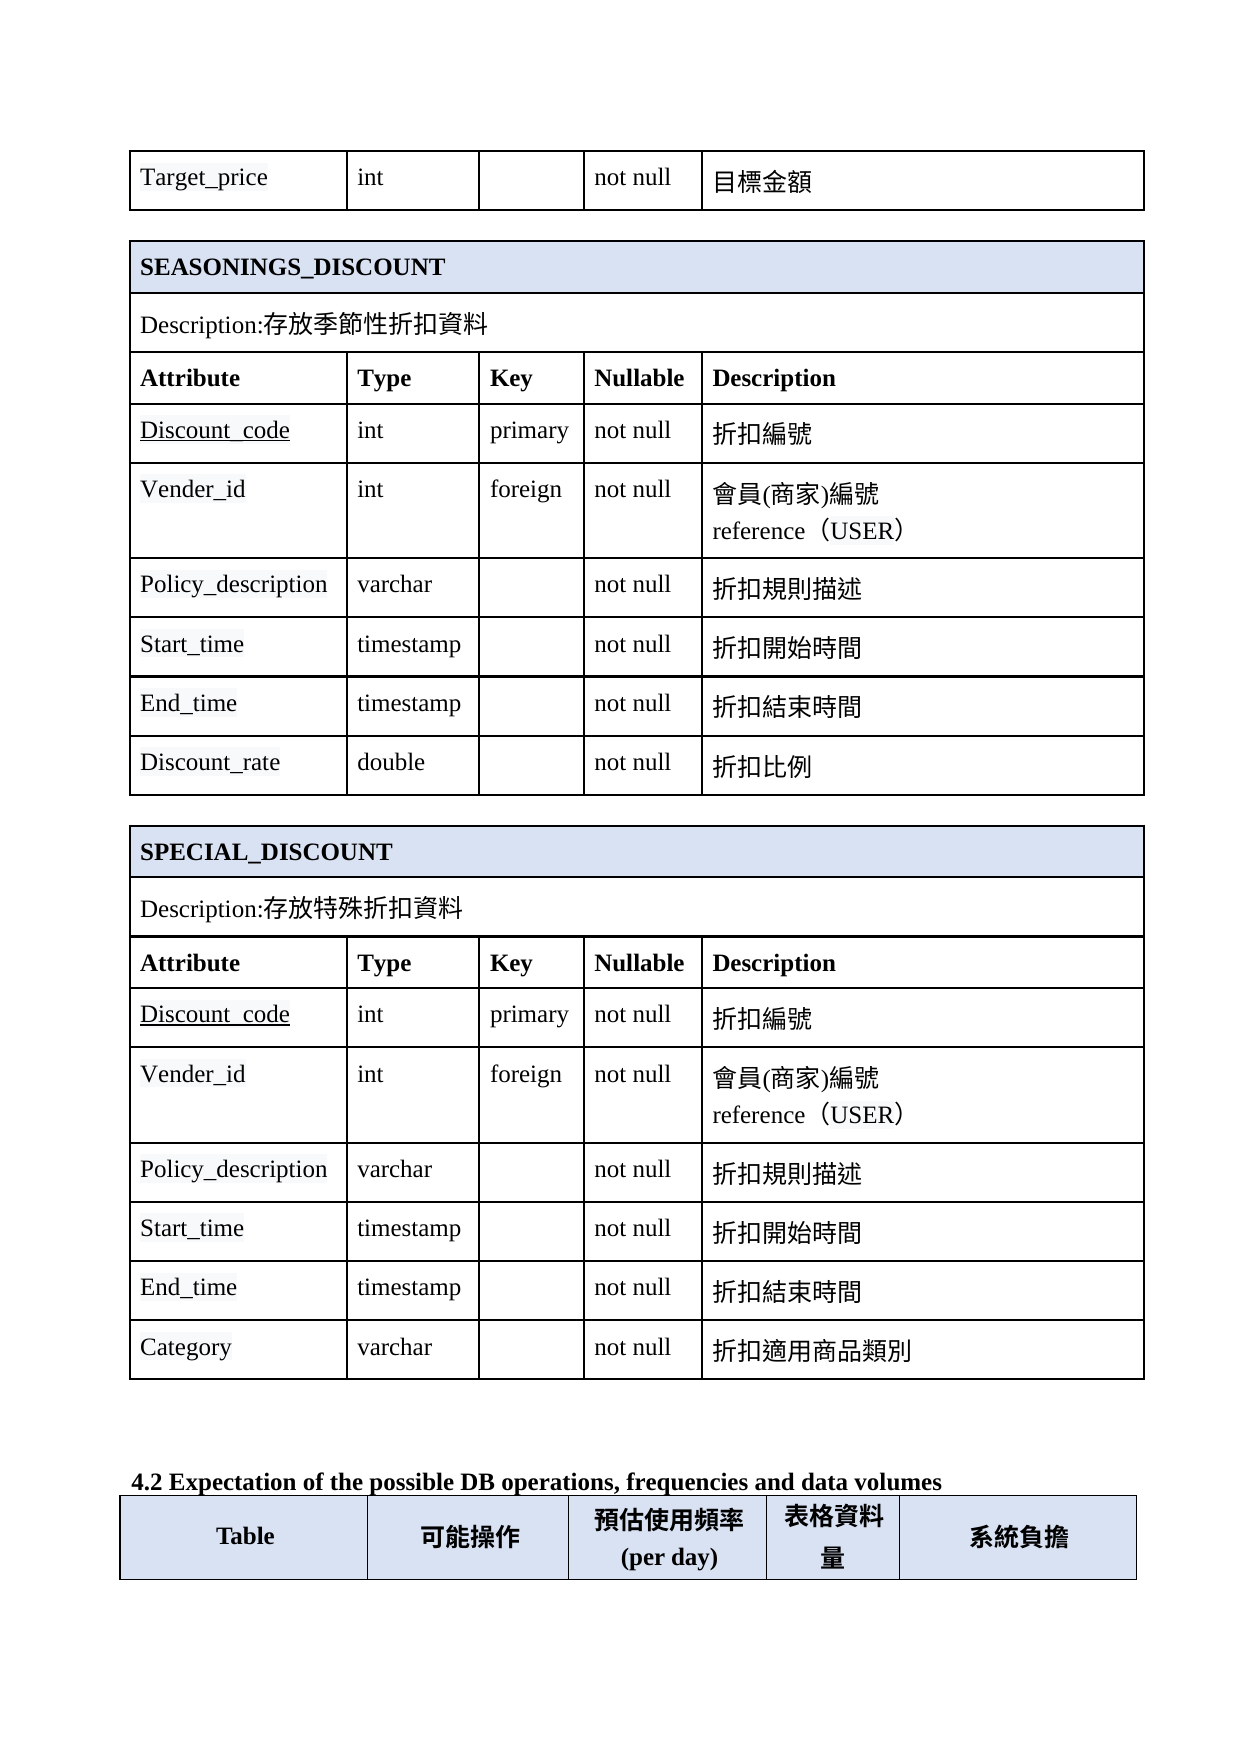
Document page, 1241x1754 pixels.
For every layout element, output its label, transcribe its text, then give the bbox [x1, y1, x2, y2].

table_cell 會員(商家)編號 reference（USER） [703, 464, 1143, 557]
table_cell Target_price [131, 152, 346, 209]
table_cell not null [585, 464, 701, 557]
table_cell Key [480, 938, 583, 987]
table_header Table [121, 1496, 367, 1579]
table_cell varchar [348, 1144, 478, 1201]
table_cell Start_time [131, 618, 346, 675]
table_header 可能操作 [368, 1496, 568, 1579]
table_cell [480, 618, 583, 675]
table_cell 折扣規則描述 [703, 1144, 1143, 1201]
table_cell 折扣結束時間 [703, 1262, 1143, 1319]
table_cell foreign [480, 464, 583, 557]
table_cell [480, 678, 583, 734]
table_cell [480, 559, 583, 616]
table_cell not null [585, 678, 701, 734]
table_cell Category [131, 1321, 346, 1378]
table_cell not null [585, 989, 701, 1046]
table_cell Type [348, 353, 478, 402]
table_header 預估使用頻率 (per day) [569, 1496, 766, 1579]
table_cell Description [703, 353, 1143, 402]
table_cell [480, 1203, 583, 1260]
table_cell int [348, 1048, 478, 1142]
table_cell Discount_code [131, 989, 346, 1046]
table_cell Type [348, 938, 478, 987]
table_cell Policy_description [131, 559, 346, 616]
table_cell not null [585, 1321, 701, 1378]
table_cell Description:存放季節性折扣資料 [131, 294, 1143, 351]
table_cell Attribute [131, 938, 346, 987]
table_cell 折扣規則描述 [703, 559, 1143, 616]
table_cell 折扣開始時間 [703, 1203, 1143, 1260]
table_cell End_time [131, 1262, 346, 1319]
table_cell int [348, 989, 478, 1046]
table_cell not null [585, 1203, 701, 1260]
table_cell not null [585, 559, 701, 616]
table_cell not null [585, 737, 701, 794]
table_cell 折扣編號 [703, 989, 1143, 1046]
table_cell Discount_code [131, 405, 346, 462]
table_cell [480, 152, 583, 209]
table_cell 目標金額 [703, 152, 1143, 209]
table_cell 折扣開始時間 [703, 618, 1143, 675]
table_cell Nullable [585, 353, 701, 402]
table_cell Vender_id [131, 464, 346, 557]
table_cell End_time [131, 678, 346, 734]
table_cell 折扣比例 [703, 737, 1143, 794]
table_cell [480, 737, 583, 794]
table_cell not null [585, 1048, 701, 1142]
table_cell Discount_rate [131, 737, 346, 794]
table_header 表格資料量 [767, 1496, 899, 1579]
table_header SEASONINGS_DISCOUNT [131, 242, 1143, 292]
table_cell Attribute [131, 353, 346, 402]
table_cell int [348, 152, 478, 209]
table_cell 折扣適用商品類別 [703, 1321, 1143, 1378]
subtitle 4.2 Expectation of the possible DB operations, frequencies and data volumes [131, 1467, 1125, 1495]
table_cell timestamp [348, 1203, 478, 1260]
table_cell Nullable [585, 938, 701, 987]
table_cell timestamp [348, 1262, 478, 1319]
table_cell Start_time [131, 1203, 346, 1260]
table_cell primary [480, 989, 583, 1046]
table_header 系統負擔 [900, 1496, 1136, 1579]
table_cell not null [585, 1144, 701, 1201]
table_cell Description:存放特殊折扣資料 [131, 878, 1143, 935]
table_cell 折扣結束時間 [703, 678, 1143, 734]
table_cell [480, 1144, 583, 1201]
table_cell Vender_id [131, 1048, 346, 1142]
table_cell int [348, 405, 478, 462]
table_cell timestamp [348, 618, 478, 675]
table_cell double [348, 737, 478, 794]
table_header SPECIAL_DISCOUNT [131, 827, 1143, 876]
table_cell foreign [480, 1048, 583, 1142]
table_cell [480, 1262, 583, 1319]
table_cell not null [585, 1262, 701, 1319]
table_cell int [348, 464, 478, 557]
table_cell Key [480, 353, 583, 402]
table_cell 折扣編號 [703, 405, 1143, 462]
table_cell not null [585, 618, 701, 675]
table_cell Description [703, 938, 1143, 987]
table_cell timestamp [348, 678, 478, 734]
table_cell not null [585, 152, 701, 209]
table_cell 會員(商家)編號 reference（USER） [703, 1048, 1143, 1142]
table_cell Policy_description [131, 1144, 346, 1201]
table_cell varchar [348, 559, 478, 616]
table_cell [480, 1321, 583, 1378]
table_cell not null [585, 405, 701, 462]
table_cell primary [480, 405, 583, 462]
table_cell varchar [348, 1321, 478, 1378]
